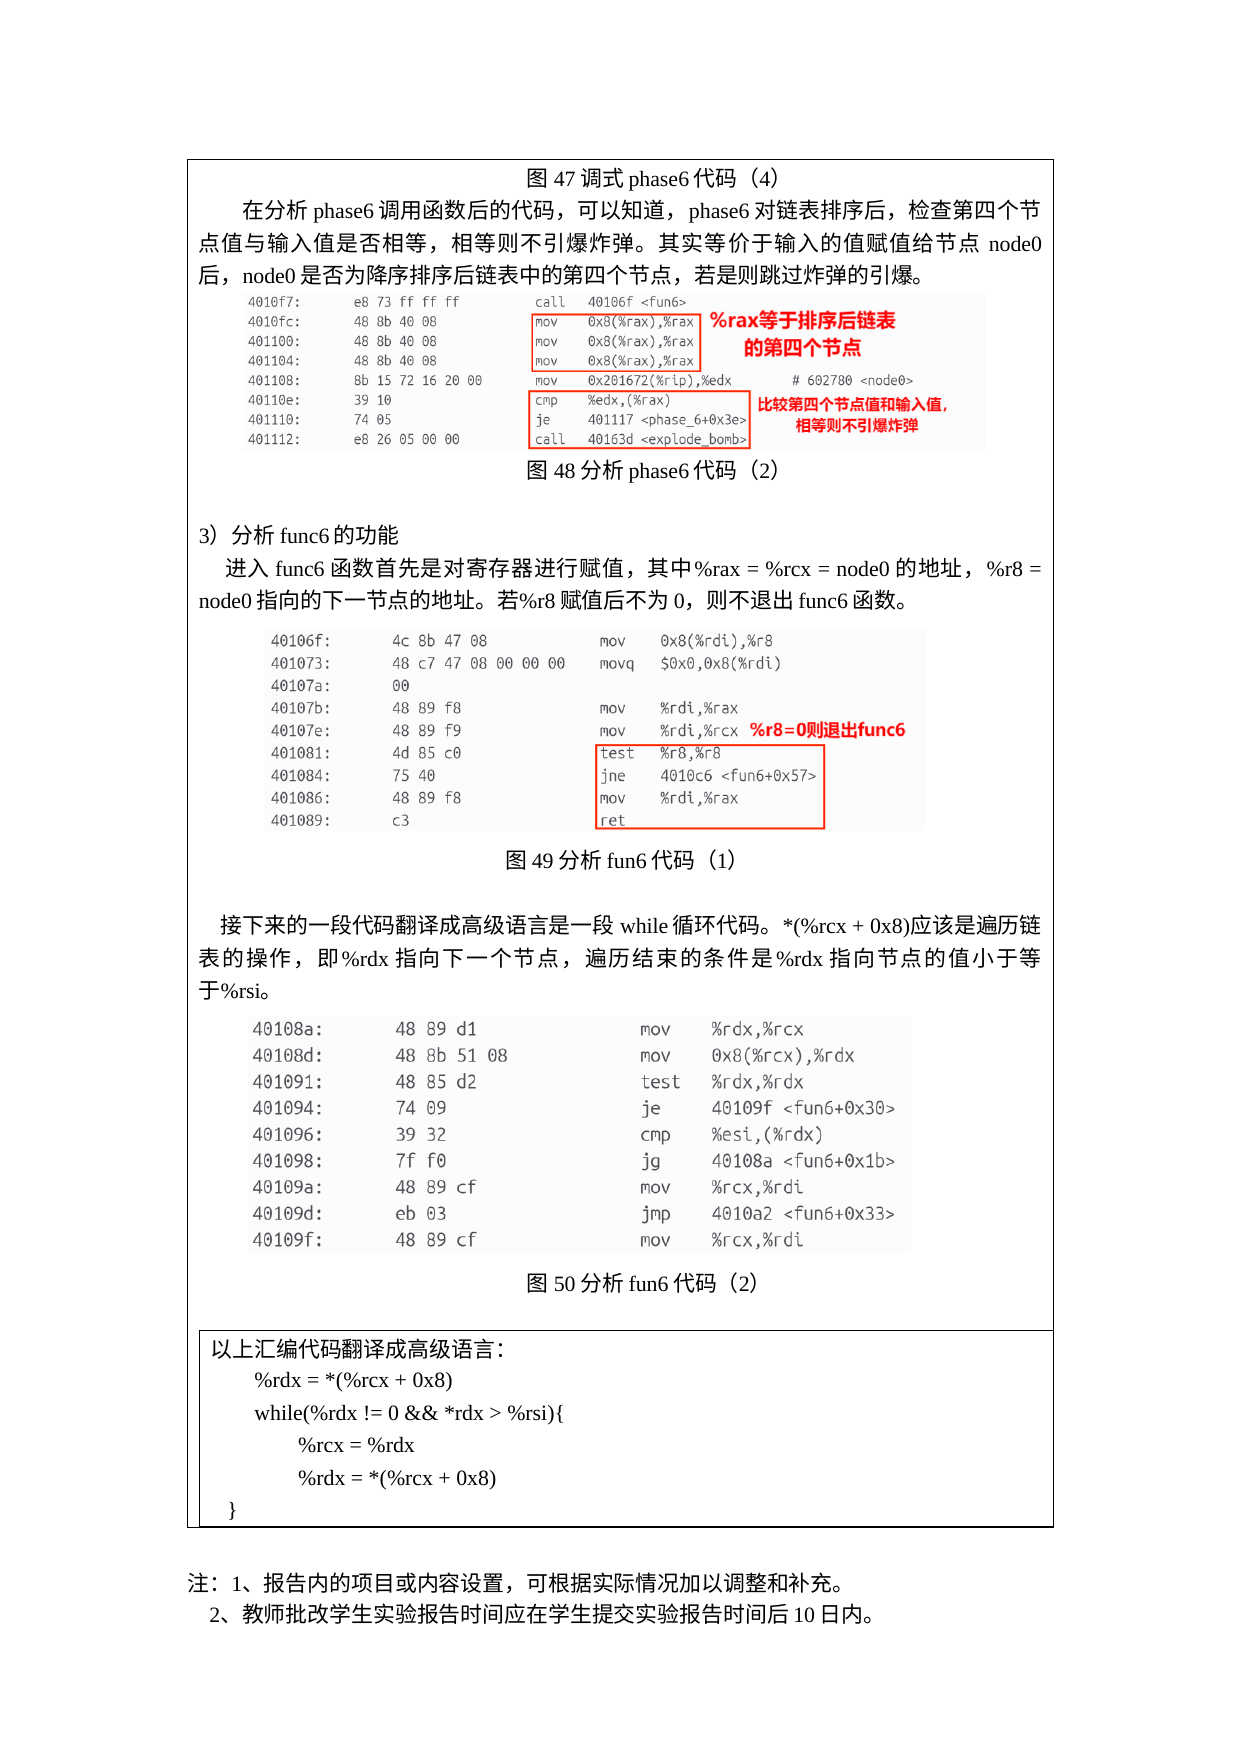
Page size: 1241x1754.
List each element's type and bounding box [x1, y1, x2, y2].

picture [242, 291, 987, 451]
picture [264, 627, 927, 831]
picture [247, 1016, 911, 1254]
table_cell [188, 160, 1053, 1527]
